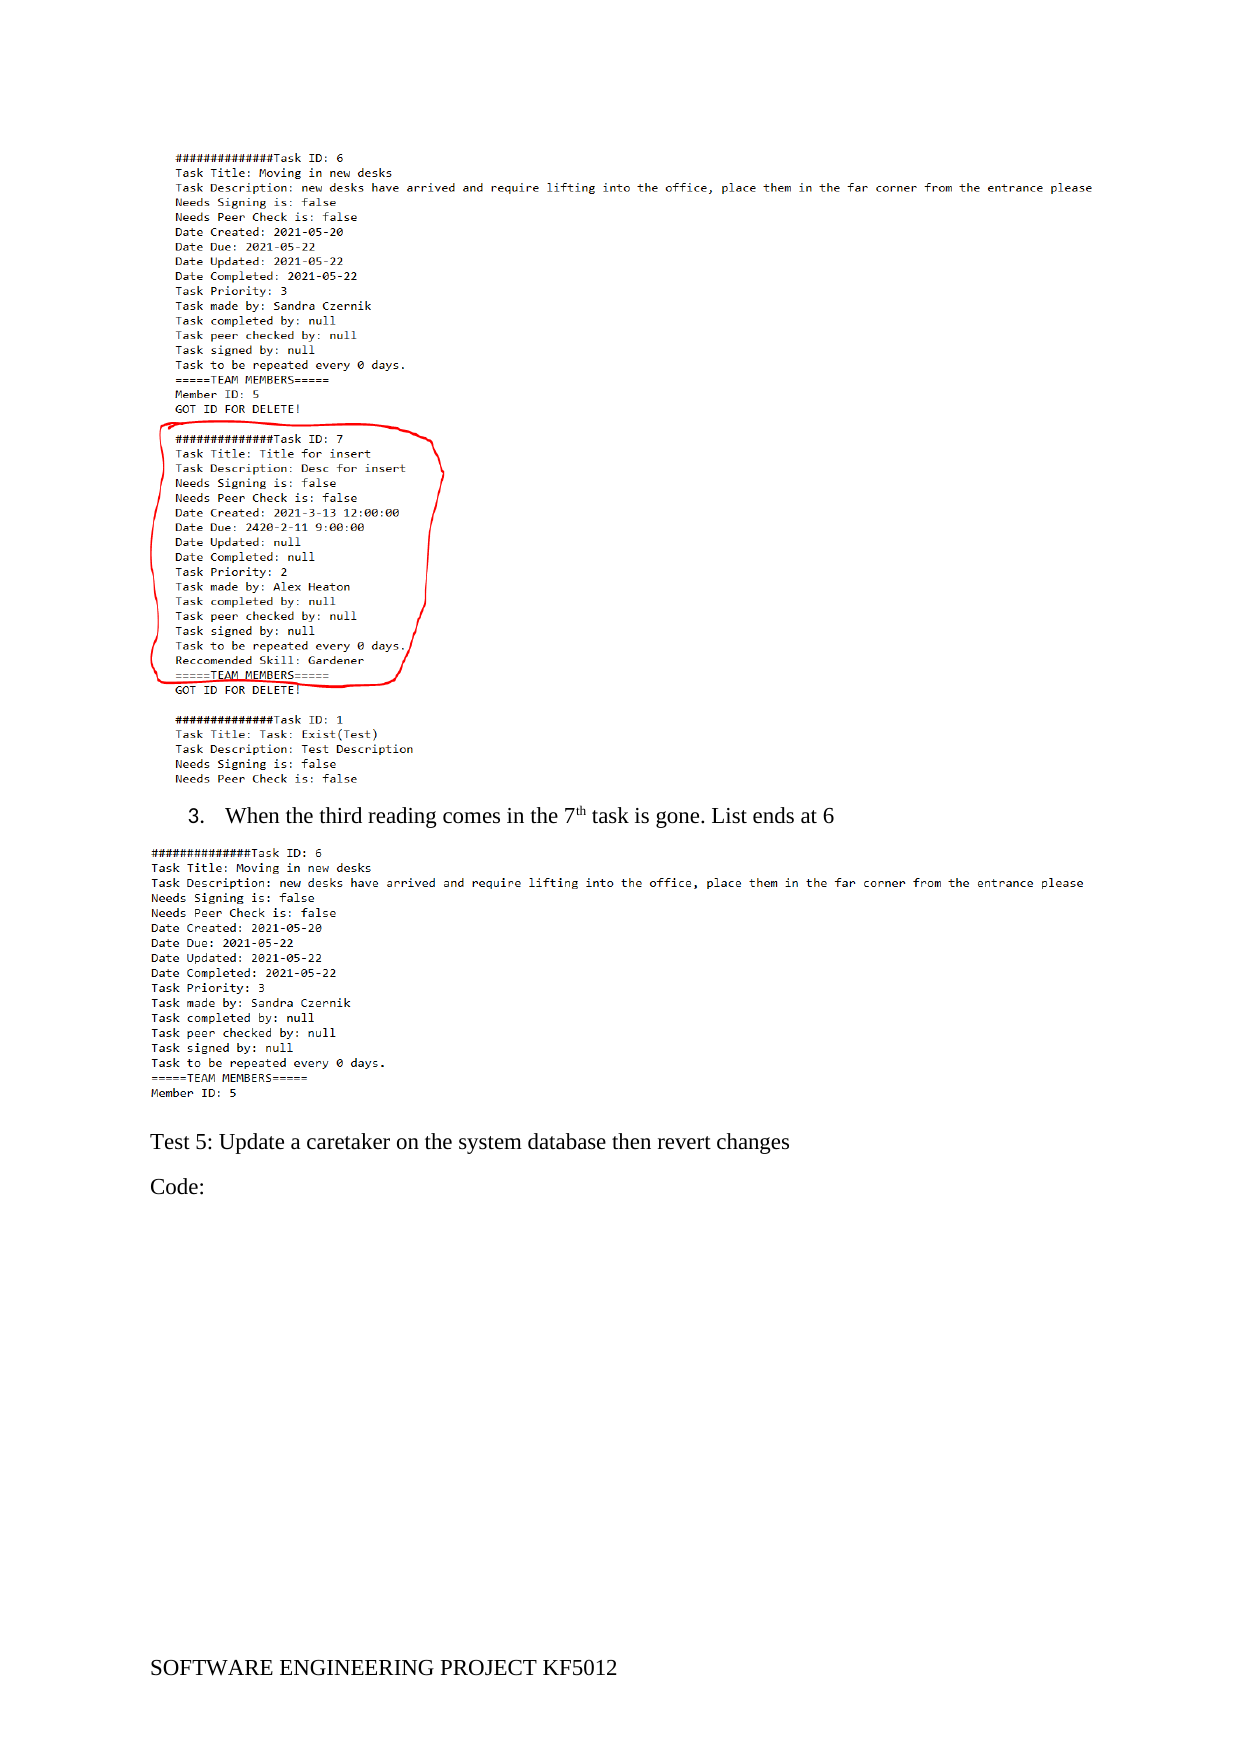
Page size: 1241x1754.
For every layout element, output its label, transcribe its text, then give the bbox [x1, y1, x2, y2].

text Test 5: Update a caretaker on the system database then revert changes [150, 1128, 1098, 1154]
text Code: [150, 1173, 1098, 1199]
picture [150, 150, 1099, 783]
picture [150, 848, 1099, 1109]
list When the third reading comes in the 7th task is gone. List ends at 6 [187, 802, 1098, 830]
